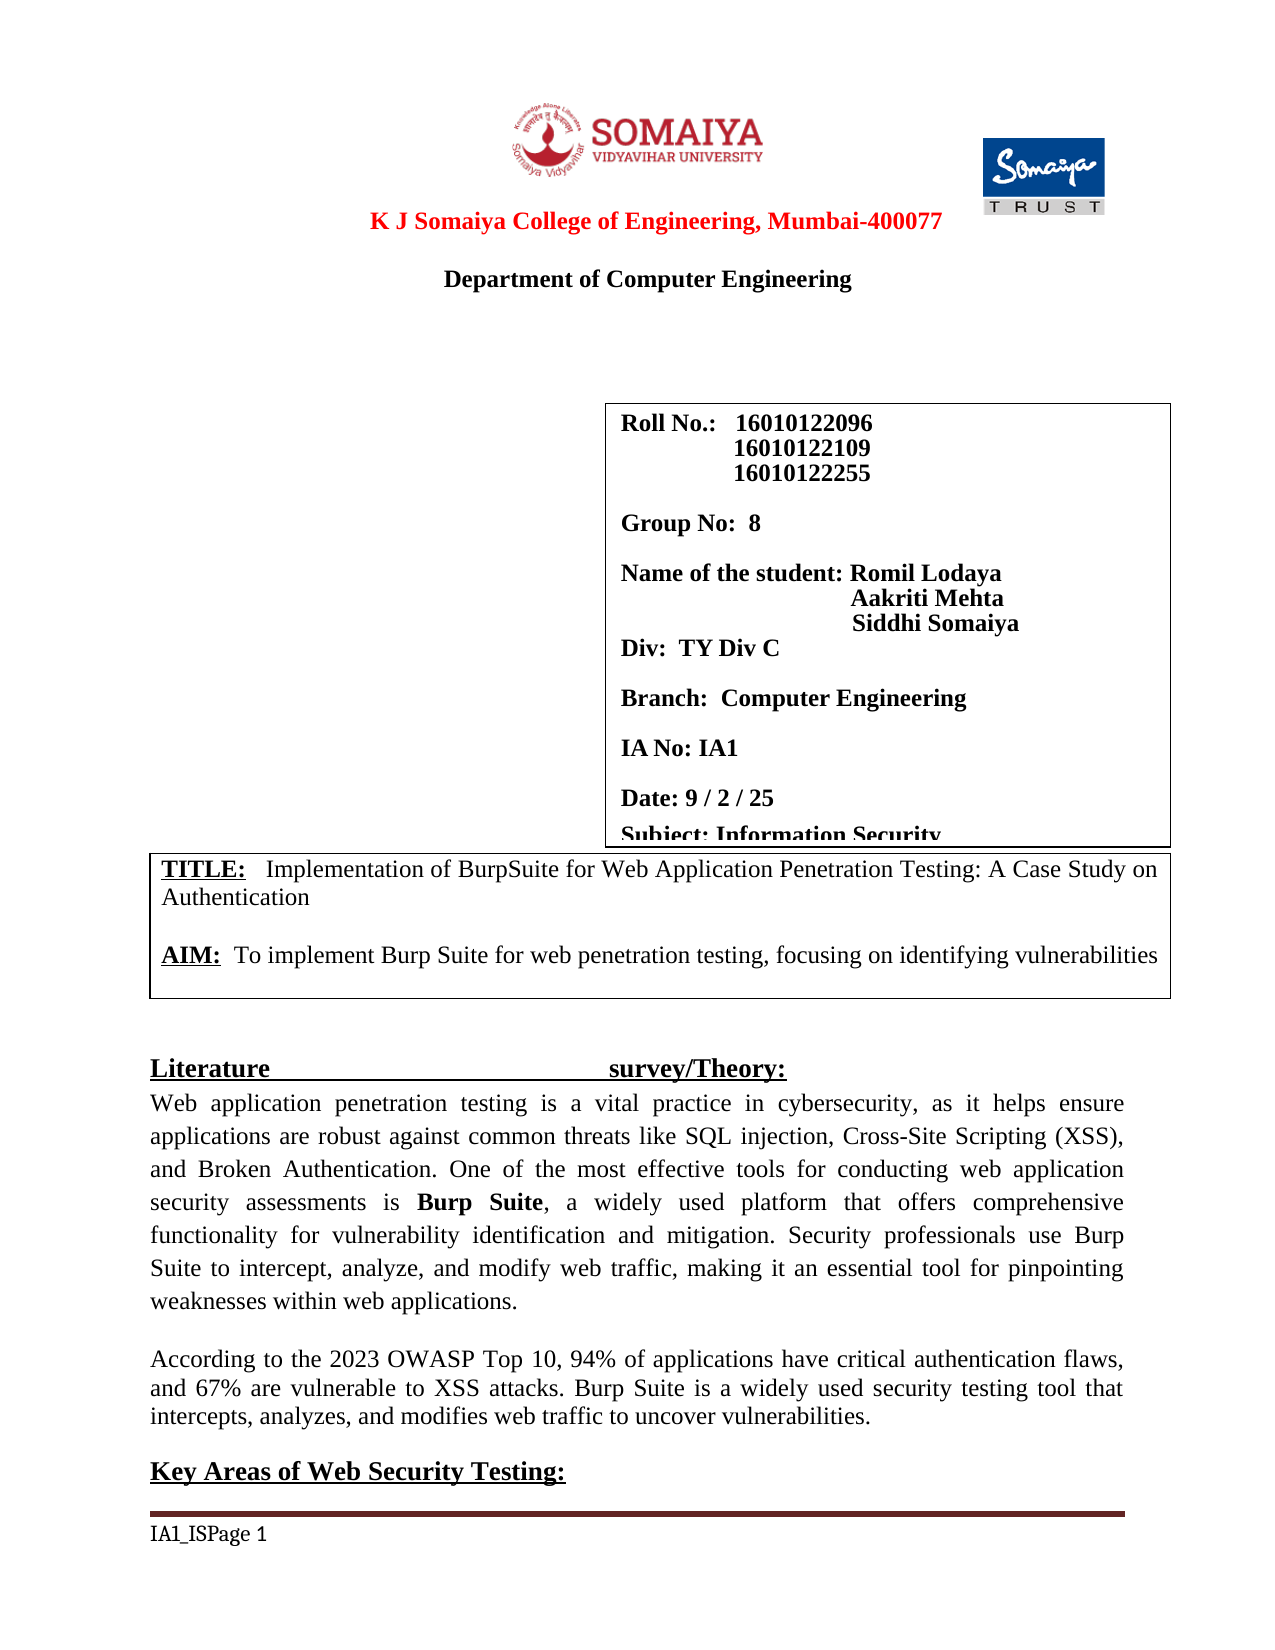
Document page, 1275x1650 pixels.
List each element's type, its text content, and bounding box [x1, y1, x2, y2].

table_header TITLE: Implementation of BurpSuite for Web Application Penetration Testing: A Case Study on Authentication AIM: To implement Burp Suite for web penetration testing, focusing on identifying vulnerabilities [151, 854, 1170, 997]
picture [512, 103, 763, 177]
text Literature survey/Theory: Web application penetration testing is a vital practice in cybersecurity, as it helps ensure applications are robust against common threats like SQL injection, Cross-Site Scripting (XSS), and Broken Authentication. One of the most effective tools for conducting web application security assessments is Burp Suite, a widely used platform that offers comprehensive functionality for vulnerability identification and mitigation. Security professionals use Burp Suite to intercept, analyze, and modify web traffic, making it an essential tool for pinpointing weaknesses within web applications. [150, 1052, 1125, 1314]
picture [983, 138, 1105, 215]
text According to the 2023 OWASP Top 10, 94% of applications have critical authentication flaws, and 67% are vulnerable to XSS attacks. Burp Suite is a widely used security testing tool that intercepts, analyzes, and modifies web traffic to uncover vulnerabilities. [150, 1344, 1125, 1430]
text Key Areas of Web Security Testing: [150, 1455, 1125, 1486]
